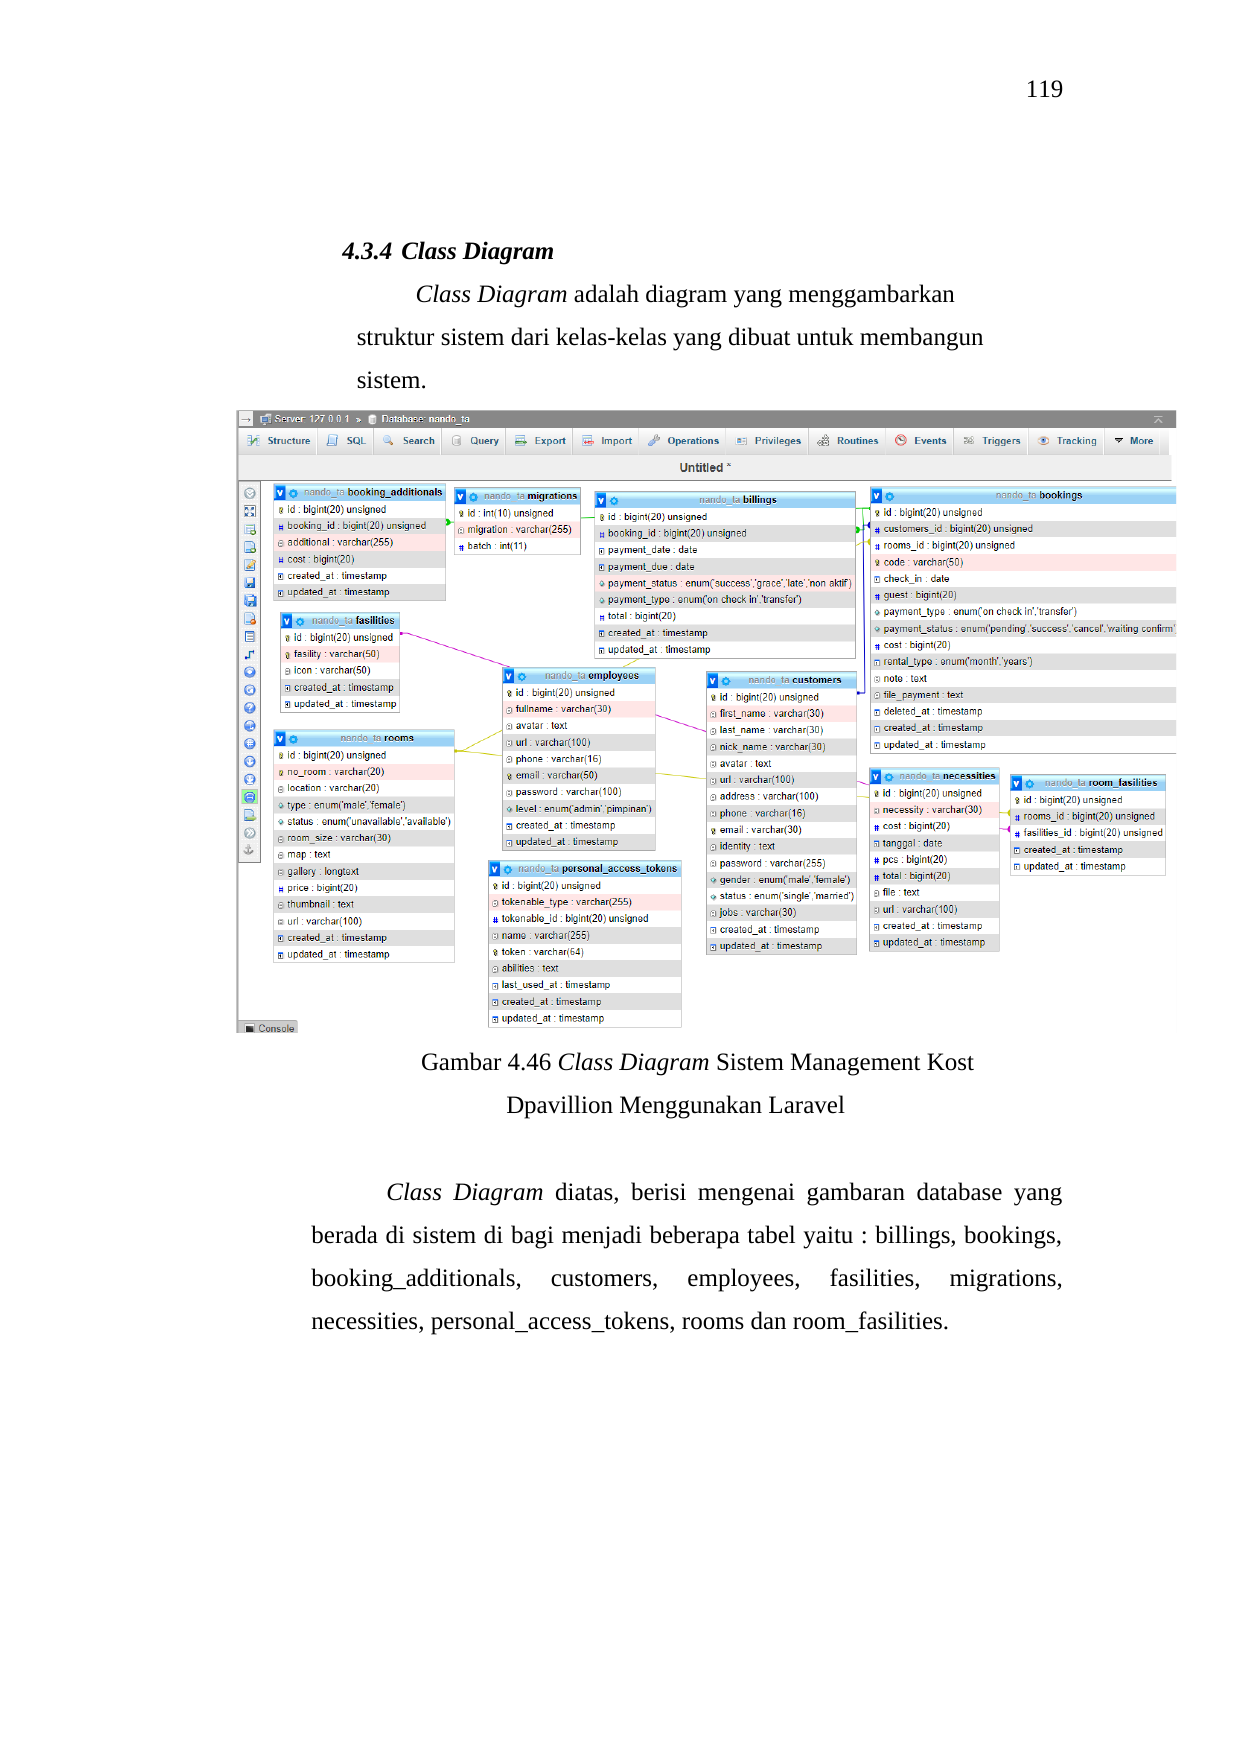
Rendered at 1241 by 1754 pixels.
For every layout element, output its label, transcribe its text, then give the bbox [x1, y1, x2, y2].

picture [236, 408, 1177, 1033]
subtitle Class Diagram [342, 236, 1063, 265]
text Gambar 4.46 Class Diagram Sistem Management Kost Dpavillion Menggunakan Laravel [362, 1047, 988, 1119]
text Class Diagram diatas, berisi mengenai gambaran database yang berada di sistem di bagi menjadi beberapa tabel yaitu : billings, bookings, booking_additionals, customers, employees, fasilities, migrations, necessities, personal_access_tokens, rooms dan room_fasilities. [311, 1177, 1063, 1335]
text Class Diagram adalah diagram yang menggambarkan struktur sistem dari kelas-kelas yang dibuat untuk membangun sistem. [357, 279, 1006, 394]
